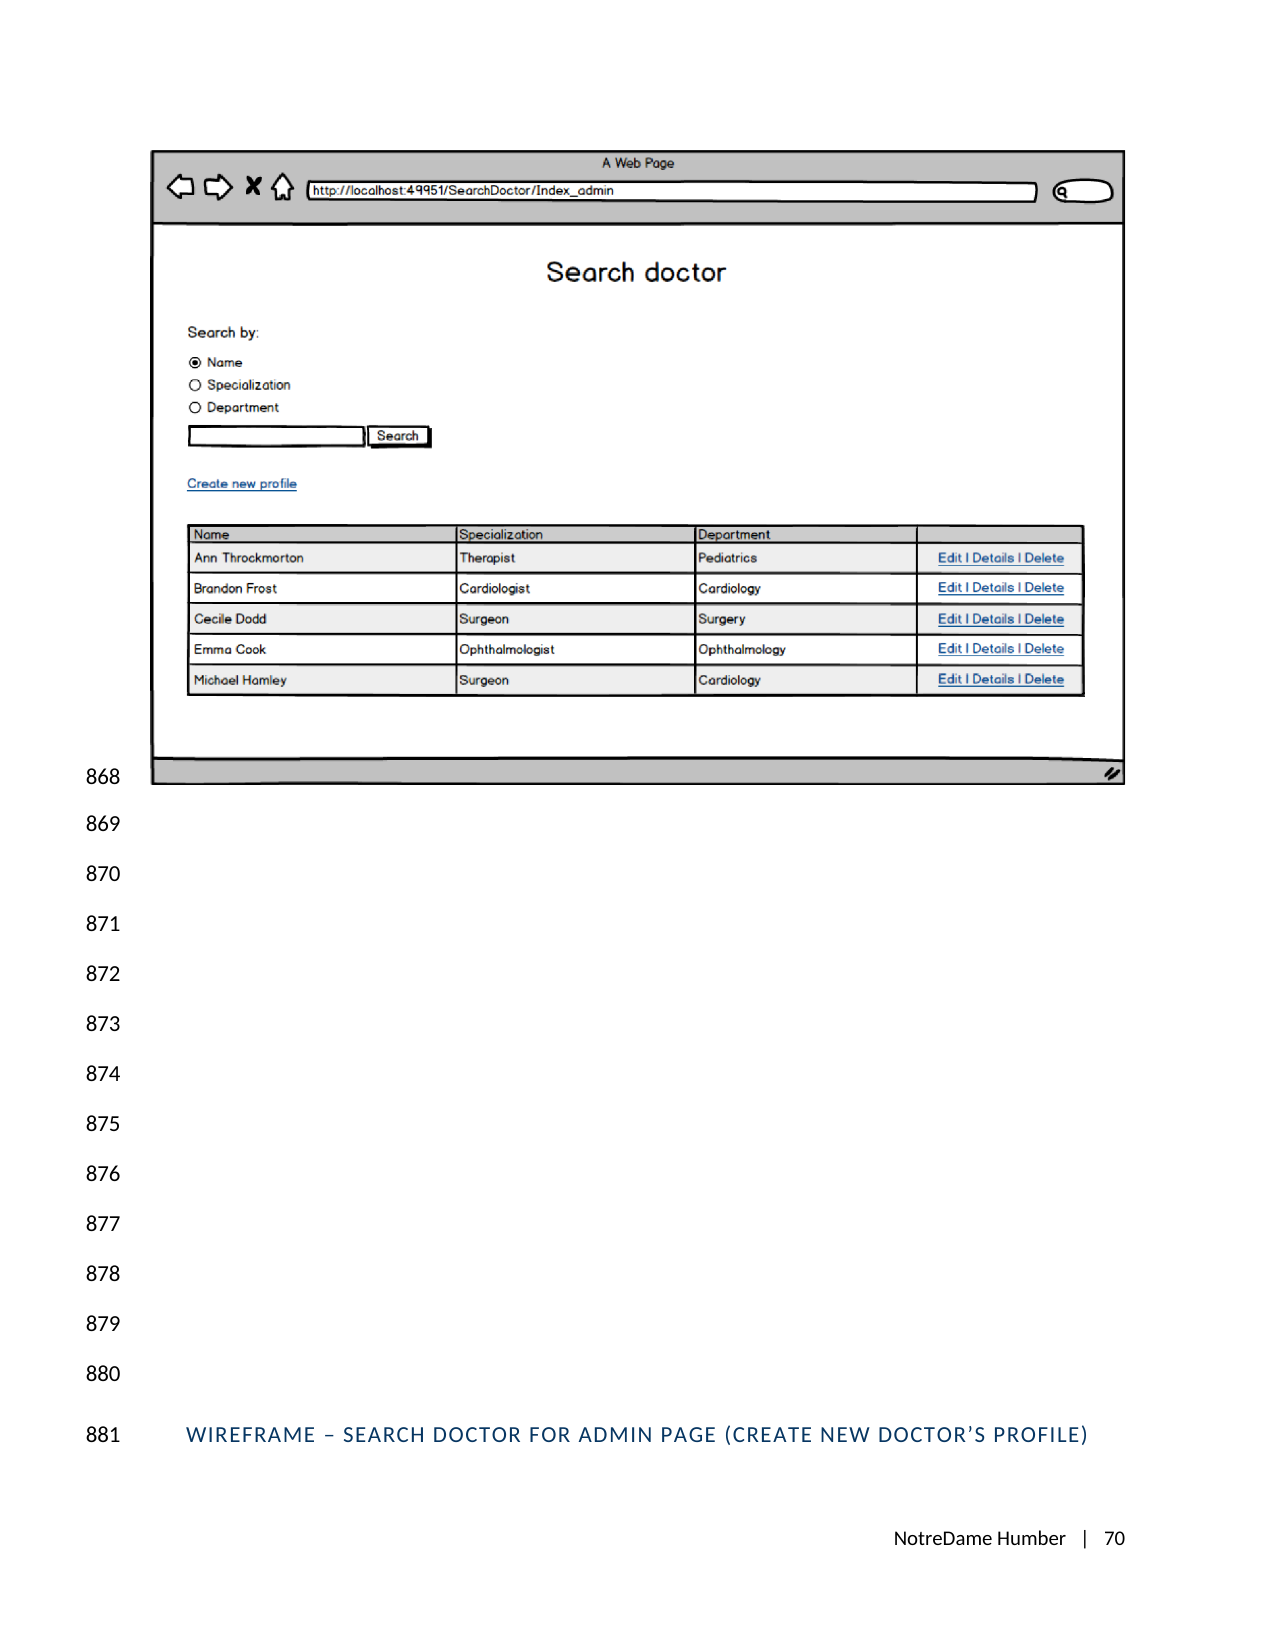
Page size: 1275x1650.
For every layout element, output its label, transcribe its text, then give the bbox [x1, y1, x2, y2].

picture [150, 150, 1125, 785]
subtitle Wireframe – search doctor for Admin Page (Create new doctor’s profile) [150, 1420, 1125, 1448]
